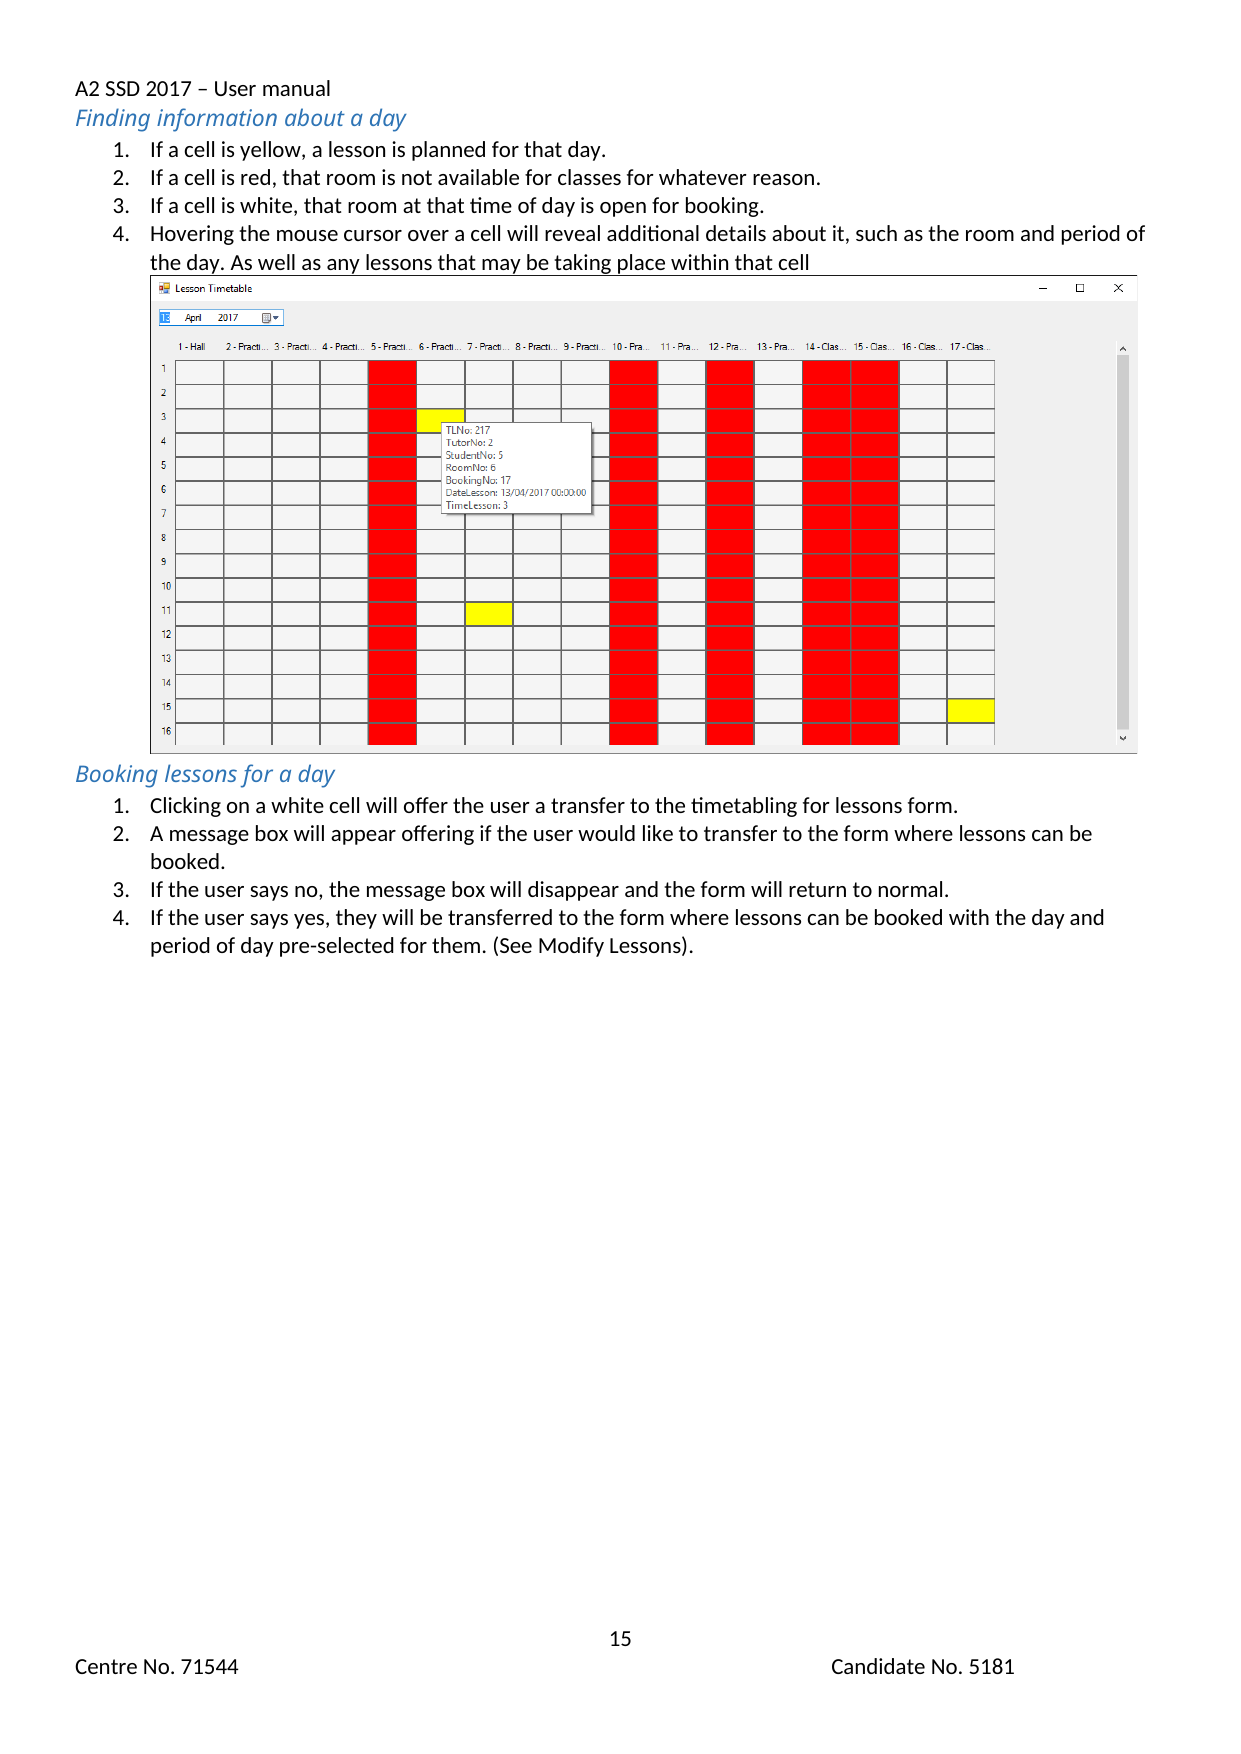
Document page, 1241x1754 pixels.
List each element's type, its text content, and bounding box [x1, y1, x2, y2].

list If a cell is red, that room is not available for classes for whatever reason. [112, 163, 1165, 192]
picture [150, 275, 1138, 754]
list If the user says no, the message box will disappear and the form will return to normal. [112, 875, 1165, 903]
list If a cell is yellow, a lesson is planned for that day. [112, 136, 1165, 163]
list If a cell is white, that room at that time of day is open for booking. [112, 192, 1165, 219]
list Clicking on a white cell will offer the user a transfer to the timetabling for lessons form. [112, 791, 1165, 819]
subtitle Booking lessons for a day [75, 758, 1165, 789]
list If the user says yes, they will be transferred to the form where lessons can be booked with the day and period of day pre-selected for them. (See Modify Lessons). [112, 903, 1165, 959]
list A message box will appear offering if the user would like to transfer to the form where lessons can be booked. [112, 819, 1165, 875]
subtitle Finding information about a day [75, 102, 1165, 133]
